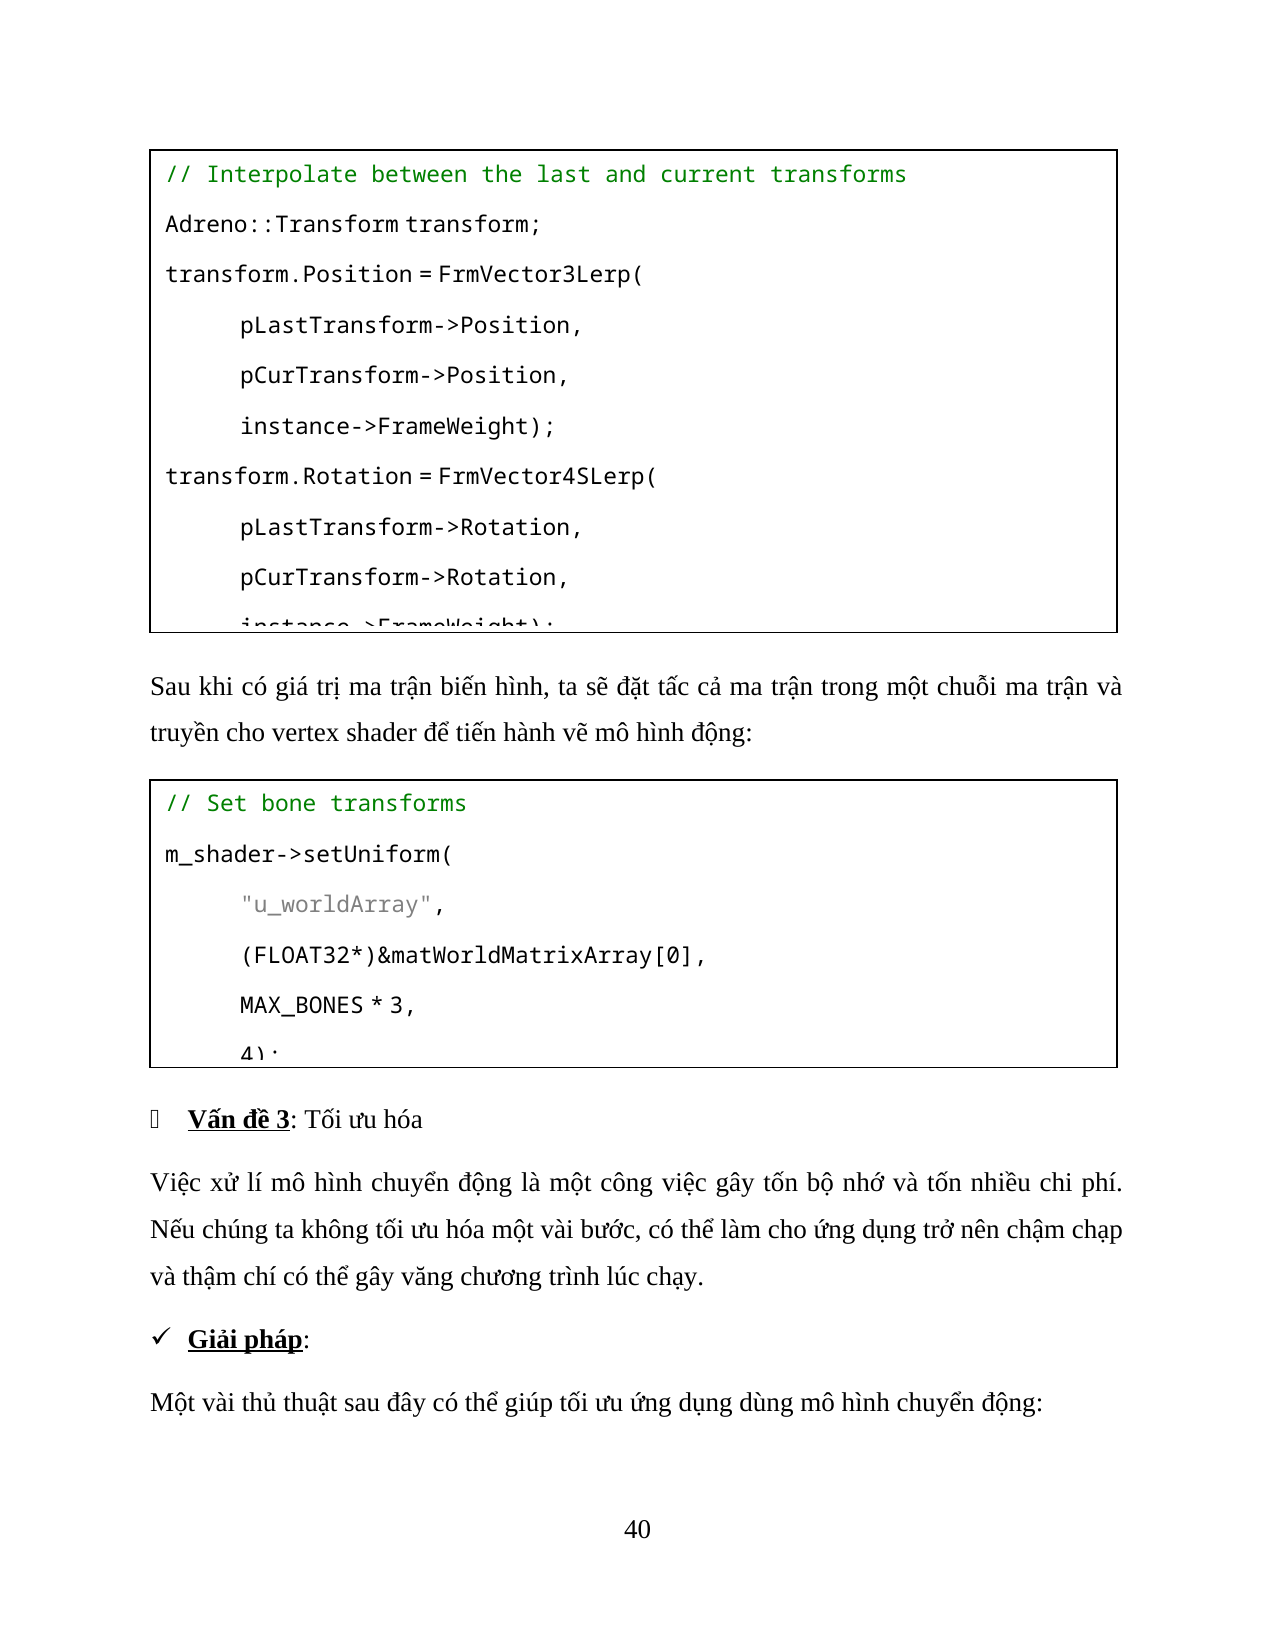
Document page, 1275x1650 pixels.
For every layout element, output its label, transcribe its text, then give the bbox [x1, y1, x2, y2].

text Sau khi có giá trị ma trận biến hình, ta sẽ đặt tấc cả ma trận trong một chuỗi ma trận và truyền cho vertex shader để tiến hành vẽ mô hình động: [150, 670, 1125, 748]
text Việc xử lí mô hình chuyển động là một công việc gây tốn bộ nhớ và tốn nhiều chi phí. Nếu chúng ta không tối ưu hóa một vài bước, có thể làm cho ứng dụng trở nên chậm chạp và thậm chí có thể gây văng chương trình lúc chạy. [150, 1166, 1125, 1291]
text Một vài thủ thuật sau đây có thể giúp tối ưu ứng dụng dùng mô hình chuyển động: [150, 1386, 1125, 1418]
list Vấn đề 3: Tối ưu hóa [150, 1103, 1125, 1134]
list Giải pháp: [150, 1323, 1125, 1354]
